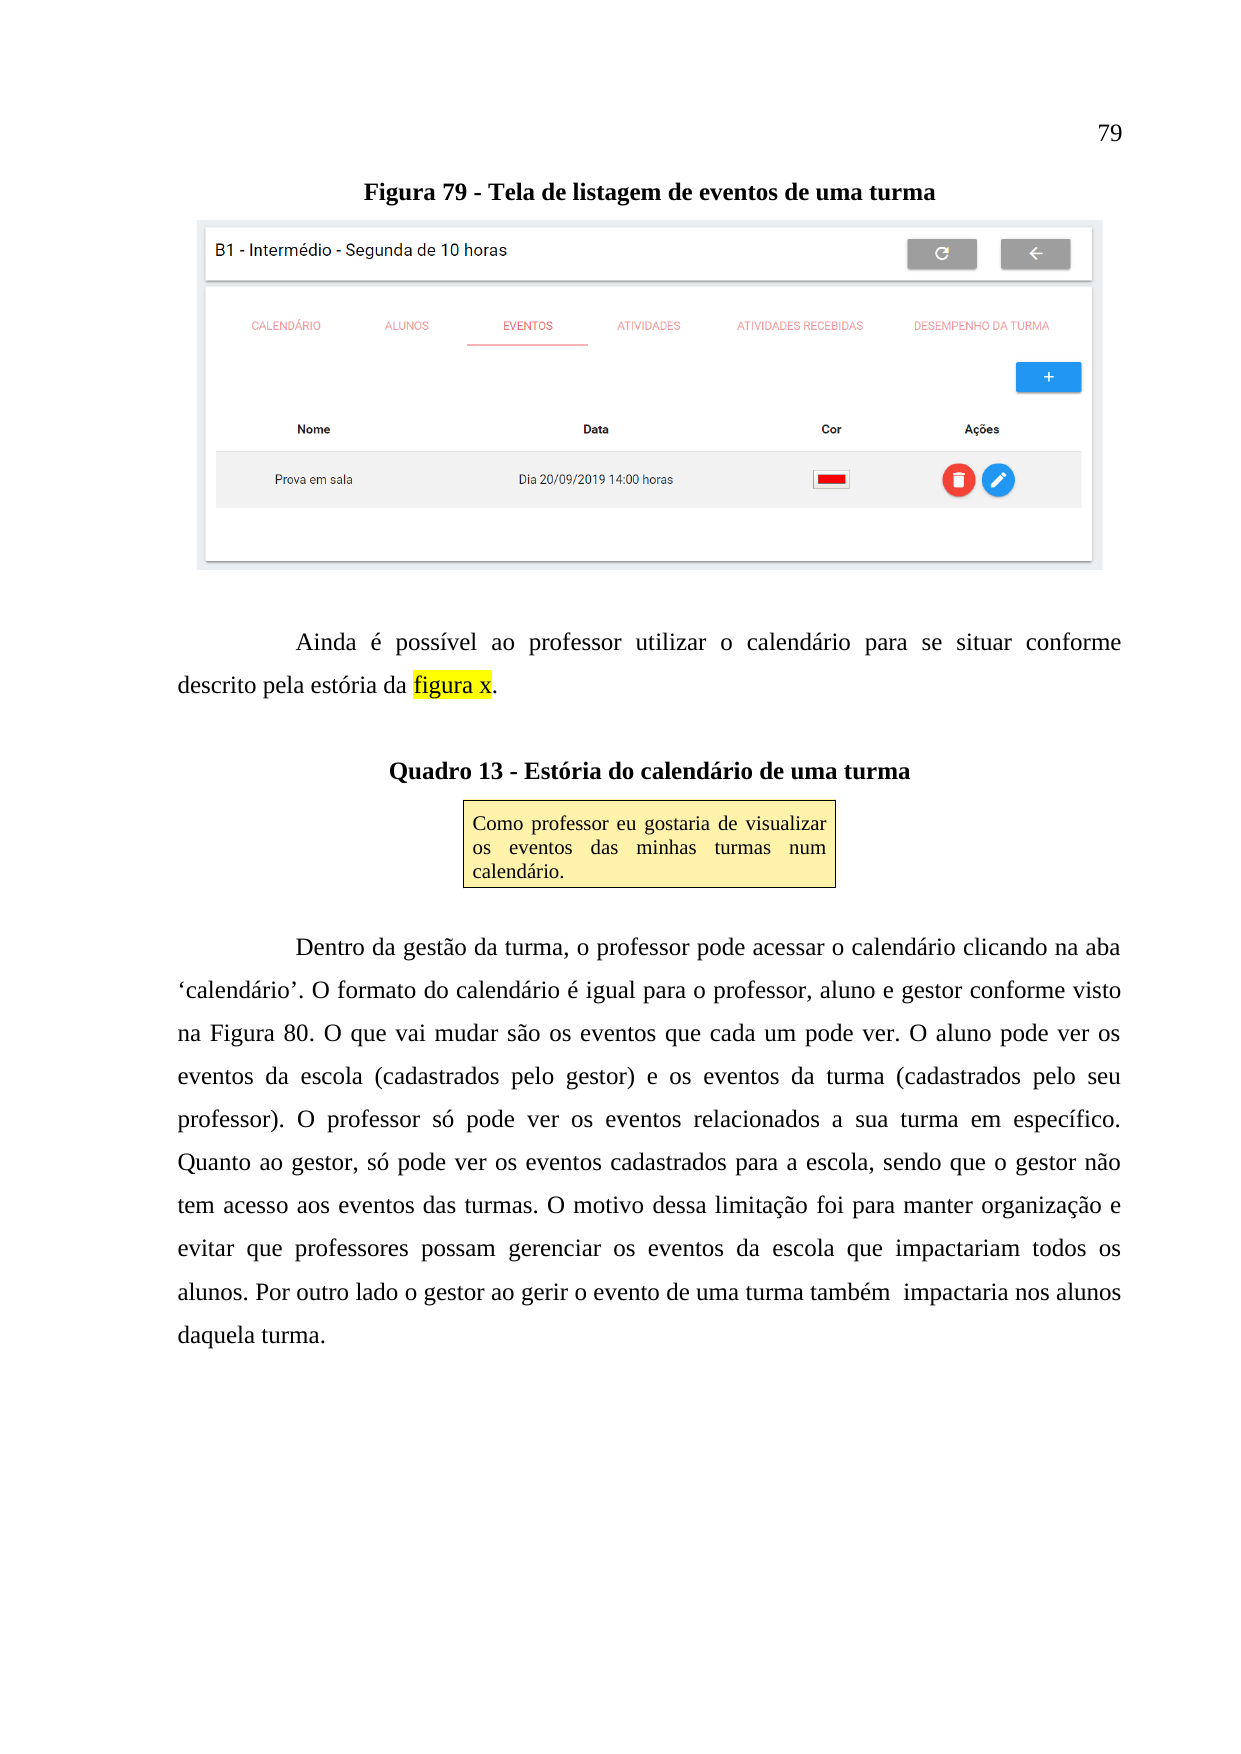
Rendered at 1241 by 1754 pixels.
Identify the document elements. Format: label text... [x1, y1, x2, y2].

text Como professor eu gostaria de visualizar os eventos das minhas turmas num calendário. [464, 801, 835, 887]
text Dentro da gestão da turma, o professor pode acessar o calendário clicando na aba ‘calendário’. O formato do calendário é igual para o professor, aluno e gestor conforme visto na . O que vai mudar são os eventos que cada um pode ver. O aluno pode ver os eventos da escola (cadastrados pelo gestor) e os eventos da turma (cadastrados pelo seu professor). O professor só pode ver os eventos relacionados a sua turma em específico. Quanto ao gestor, só pode ver os eventos cadastrados para a escola, sendo que o gestor não tem acesso aos eventos das turmas. O motivo dessa limitação foi para manter organização e evitar que professores possam gerenciar os eventos da escola que impactariam todos os alunos. Por outro lado o gestor ao gerir o evento de uma turma também impactaria nos alunos daquela turma. [177, 932, 1122, 1348]
text Figura - Tela de listagem de eventos de uma turma [177, 177, 1122, 206]
text Ainda é possível ao professor utilizar o calendário para se situar conforme descrito pela estória da figura x. [177, 627, 1122, 699]
text Quadro 13 - Estória do calendário de uma turma [177, 756, 1122, 785]
picture [196, 220, 1103, 570]
